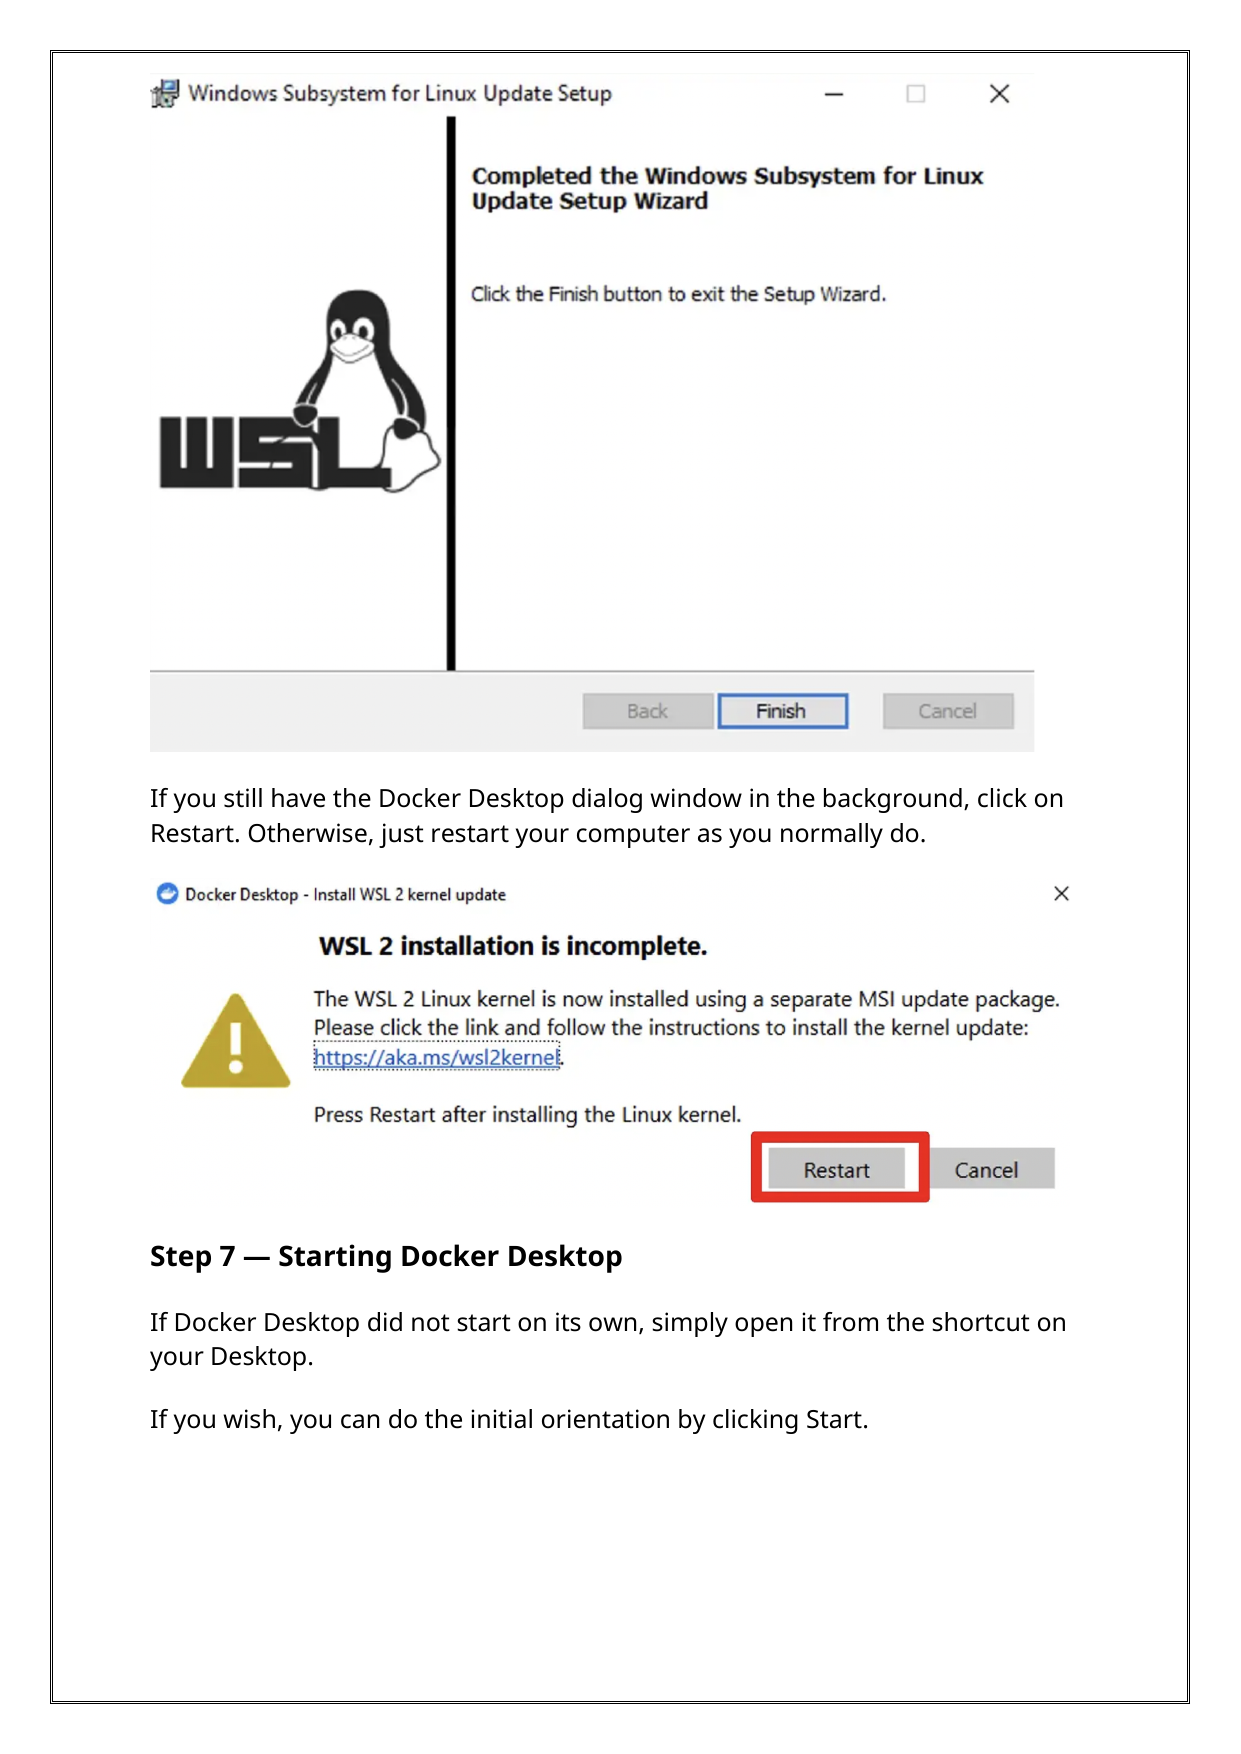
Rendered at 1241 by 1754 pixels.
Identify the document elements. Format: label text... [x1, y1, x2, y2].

picture [150, 878, 1070, 1208]
text If you wish, you can do the initial orientation by clicking Start. [150, 1402, 1090, 1436]
text Step 7 — Starting Docker Desktop [150, 1237, 1090, 1275]
text If Docker Desktop did not start on its own, simply open it from the shortcut on your Desktop. [150, 1304, 1090, 1372]
picture [150, 73, 1035, 752]
text If you still have the Docker Desktop dialog window in the background, click on Restart. Otherwise, just restart your computer as you normally do. [150, 781, 1090, 849]
